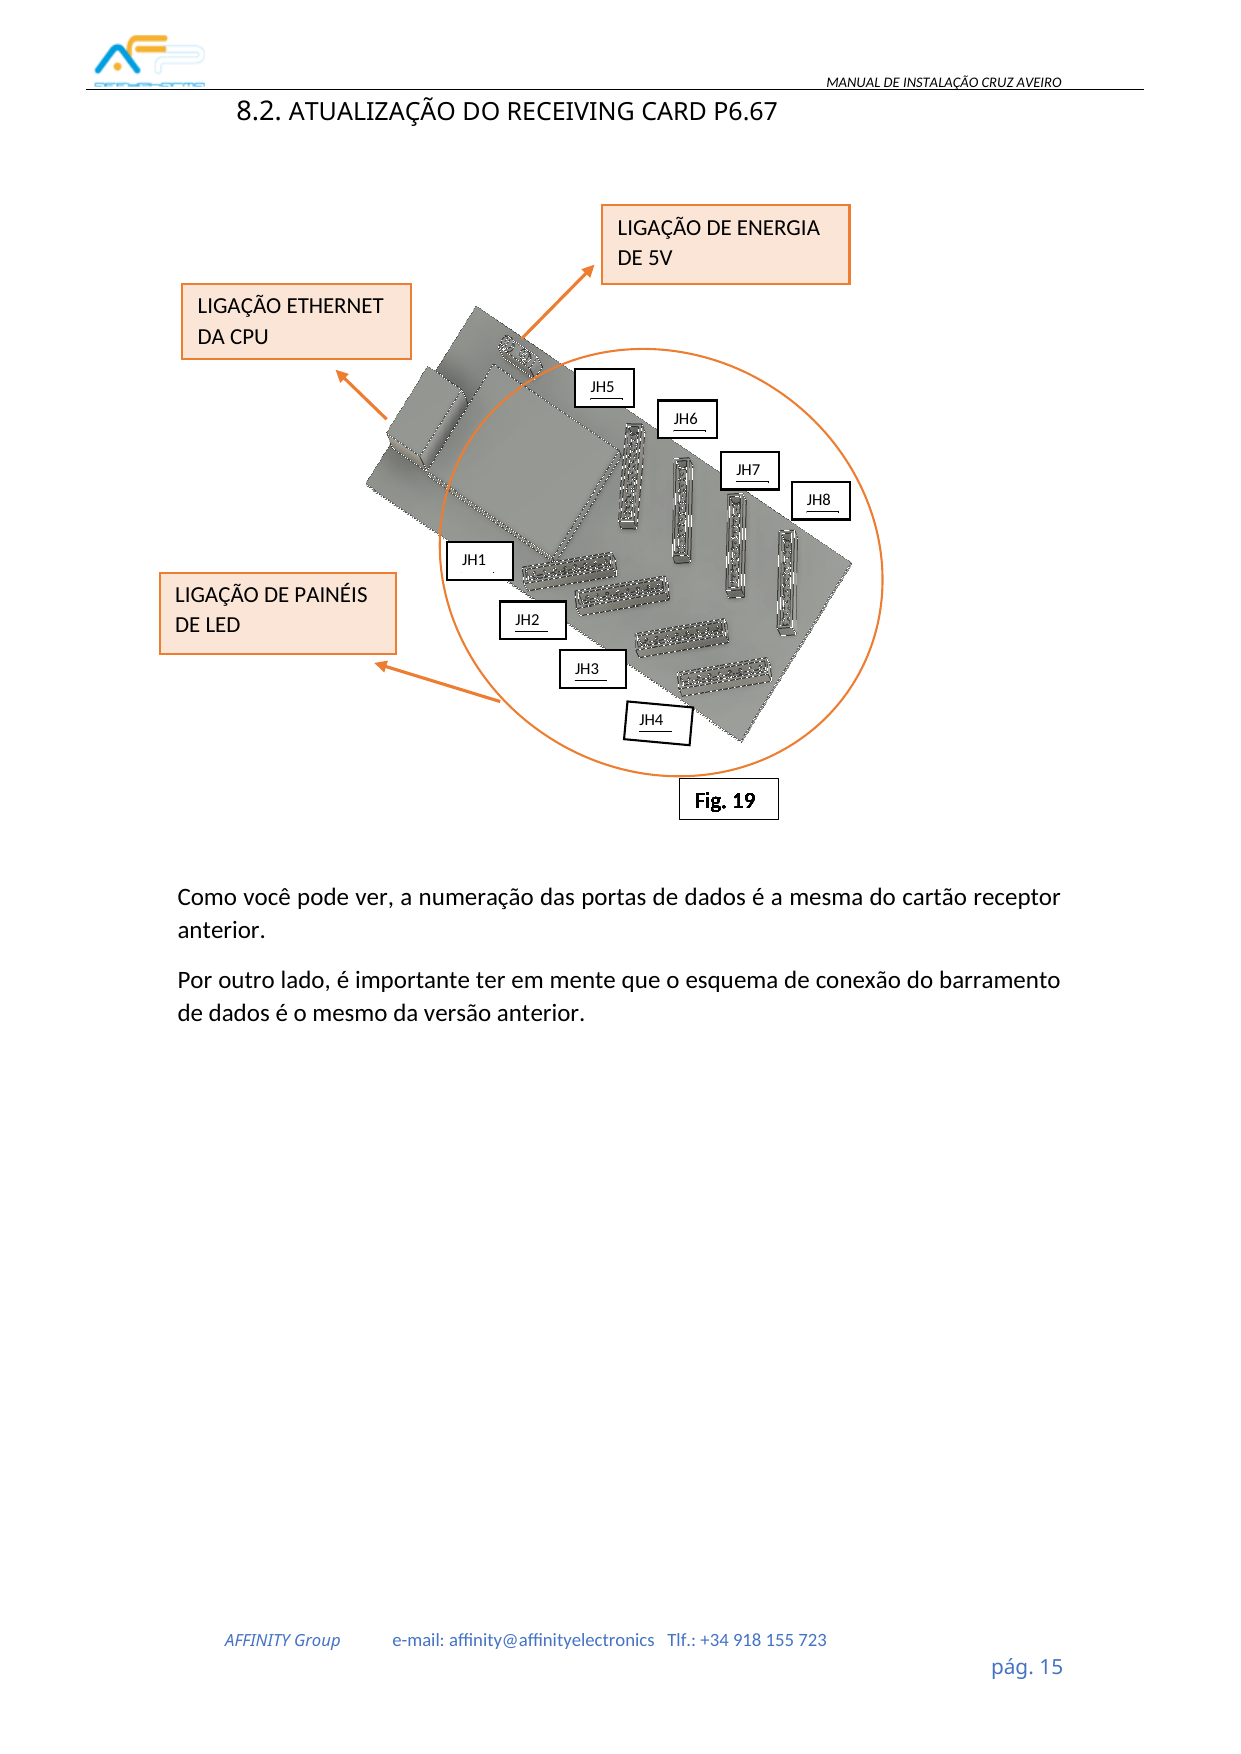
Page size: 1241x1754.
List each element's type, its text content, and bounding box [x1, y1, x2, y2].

picture [441, 350, 858, 751]
text Por outro lado, é importante ter em mente que o esquema de conexão do barramento de dados é o mesmo da versão anterior. [177, 964, 1063, 1027]
picture [786, 680, 858, 751]
text Como você pode ver, a numeração das portas de dados é a mesma do cartão receptor anterior. [177, 881, 1063, 945]
picture [360, 297, 858, 751]
picture [93, 31, 208, 89]
subtitle 8.2. ATUALIZAÇÃO DO RECEIVING CARD P6.67 [236, 92, 1063, 128]
